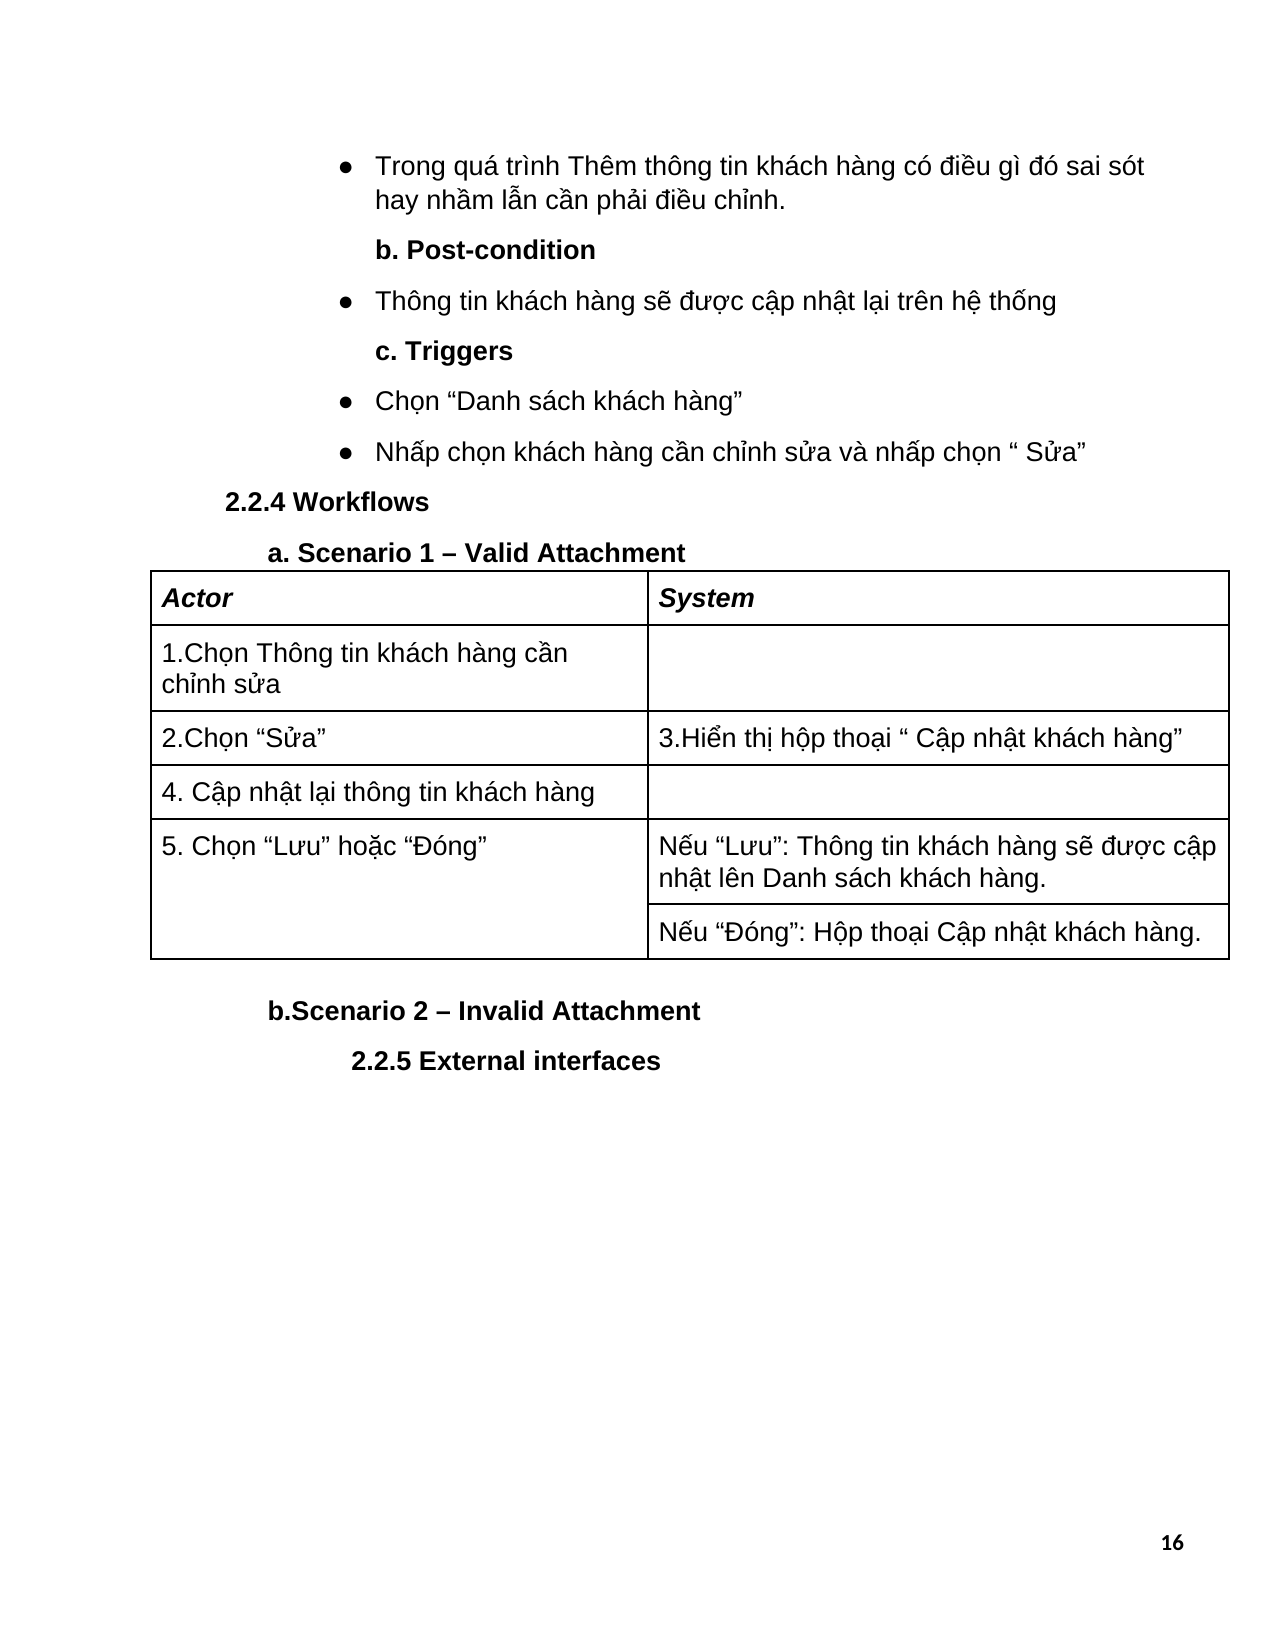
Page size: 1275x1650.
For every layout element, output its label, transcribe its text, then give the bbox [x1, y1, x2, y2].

table_cell 4. Cập nhật lại thông tin khách hàng [152, 766, 647, 818]
list Thông tin khách hàng sẽ được cập nhật lại trên hệ thống [337, 284, 1183, 316]
text b.Scenario 2 – Invalid Attachment [150, 995, 1183, 1026]
text c. Triggers [150, 335, 1183, 366]
table_cell Nếu “Lưu”: Thông tin khách hàng sẽ được cập nhật lên Danh sách khách hàng. [649, 820, 1228, 903]
list Chọn “Danh sách khách hàng” [337, 385, 1183, 417]
table_cell 1.Chọn Thông tin khách hàng cần chỉnh sửa [152, 626, 647, 709]
table_cell [649, 626, 1228, 709]
table_cell Nếu “Đóng”: Hộp thoại Cập nhật khách hàng. [649, 905, 1228, 957]
list Nhấp chọn khách hàng cần chỉnh sửa và nhấp chọn “ Sửa” [337, 436, 1183, 467]
table_header System [649, 572, 1228, 624]
list Trong quá trình Thêm thông tin khách hàng có điều gì đó sai sót hay nhầm lẫn cần phải điều chỉnh. [337, 150, 1183, 215]
text b. Post-condition [150, 234, 1183, 265]
text a. Scenario 1 – Valid Attachment [150, 537, 1183, 568]
table_cell 3.Hiển thị hộp thoại “ Cập nhật khách hàng” [649, 712, 1228, 764]
table_cell 2.Chọn “Sửa” [152, 712, 647, 764]
table_header Actor [152, 572, 647, 624]
text 2.2.4 Workflows [225, 486, 1183, 517]
text 2.2.5 External interfaces [150, 1045, 1183, 1077]
table_cell 5. Chọn “Lưu” hoặc “Đóng” [152, 820, 647, 957]
table_cell [649, 766, 1228, 818]
